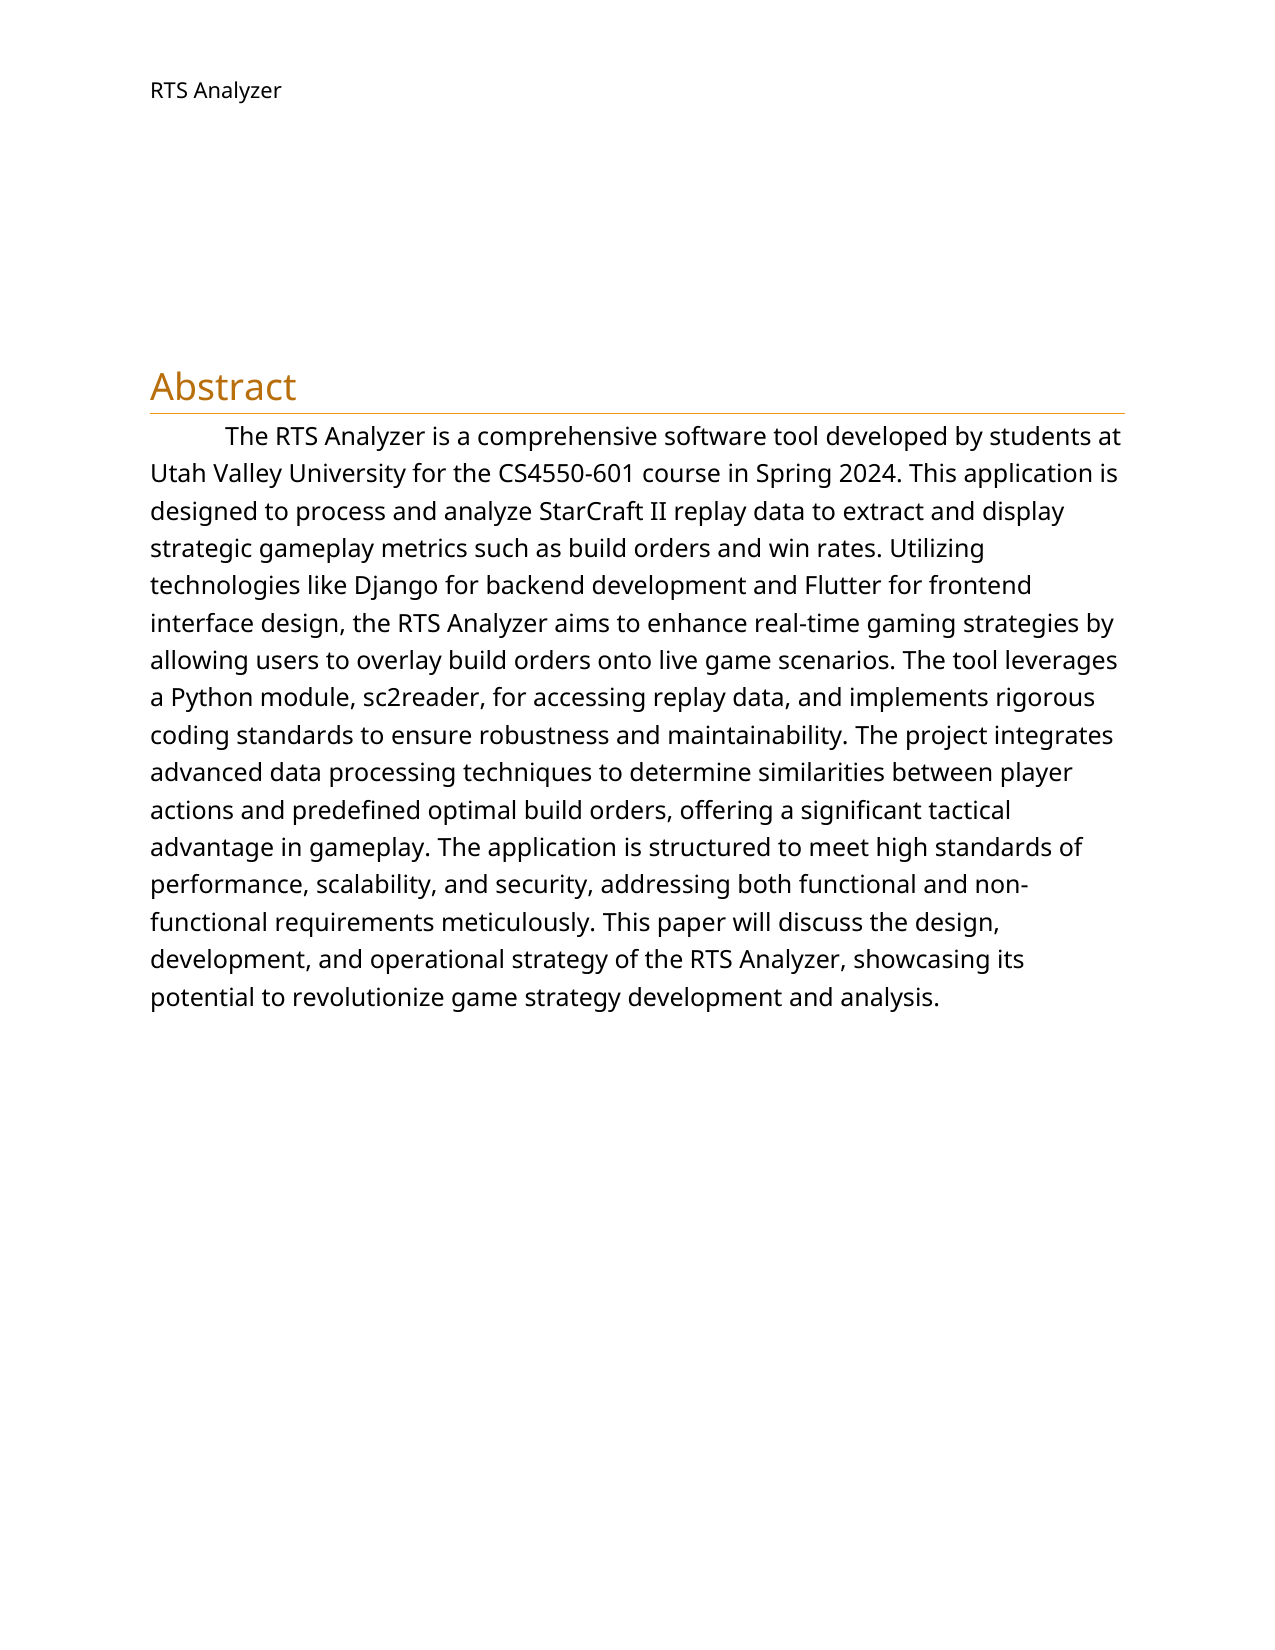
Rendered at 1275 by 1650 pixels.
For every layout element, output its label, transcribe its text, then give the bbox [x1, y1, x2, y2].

subtitle Abstract [150, 360, 1125, 413]
text The RTS Analyzer is a comprehensive software tool developed by students at Utah Valley University for the CS4550-601 course in Spring 2024. This application is designed to process and analyze StarCraft II replay data to extract and display strategic gameplay metrics such as build orders and win rates. Utilizing technologies like Django for backend development and Flutter for frontend interface design, the RTS Analyzer aims to enhance real-time gaming strategies by allowing users to overlay build orders onto live game scenarios. The tool leverages a Python module, sc2reader, for accessing replay data, and implements rigorous coding standards to ensure robustness and maintainability. The project integrates advanced data processing techniques to determine similarities between player actions and predefined optimal build orders, offering a significant tactical advantage in gameplay. The application is structured to meet high standards of performance, scalability, and security, addressing both functional and non-functional requirements meticulously. This paper will discuss the design, development, and operational strategy of the RTS Analyzer, showcasing its potential to revolutionize game strategy development and analysis. [150, 418, 1125, 1013]
